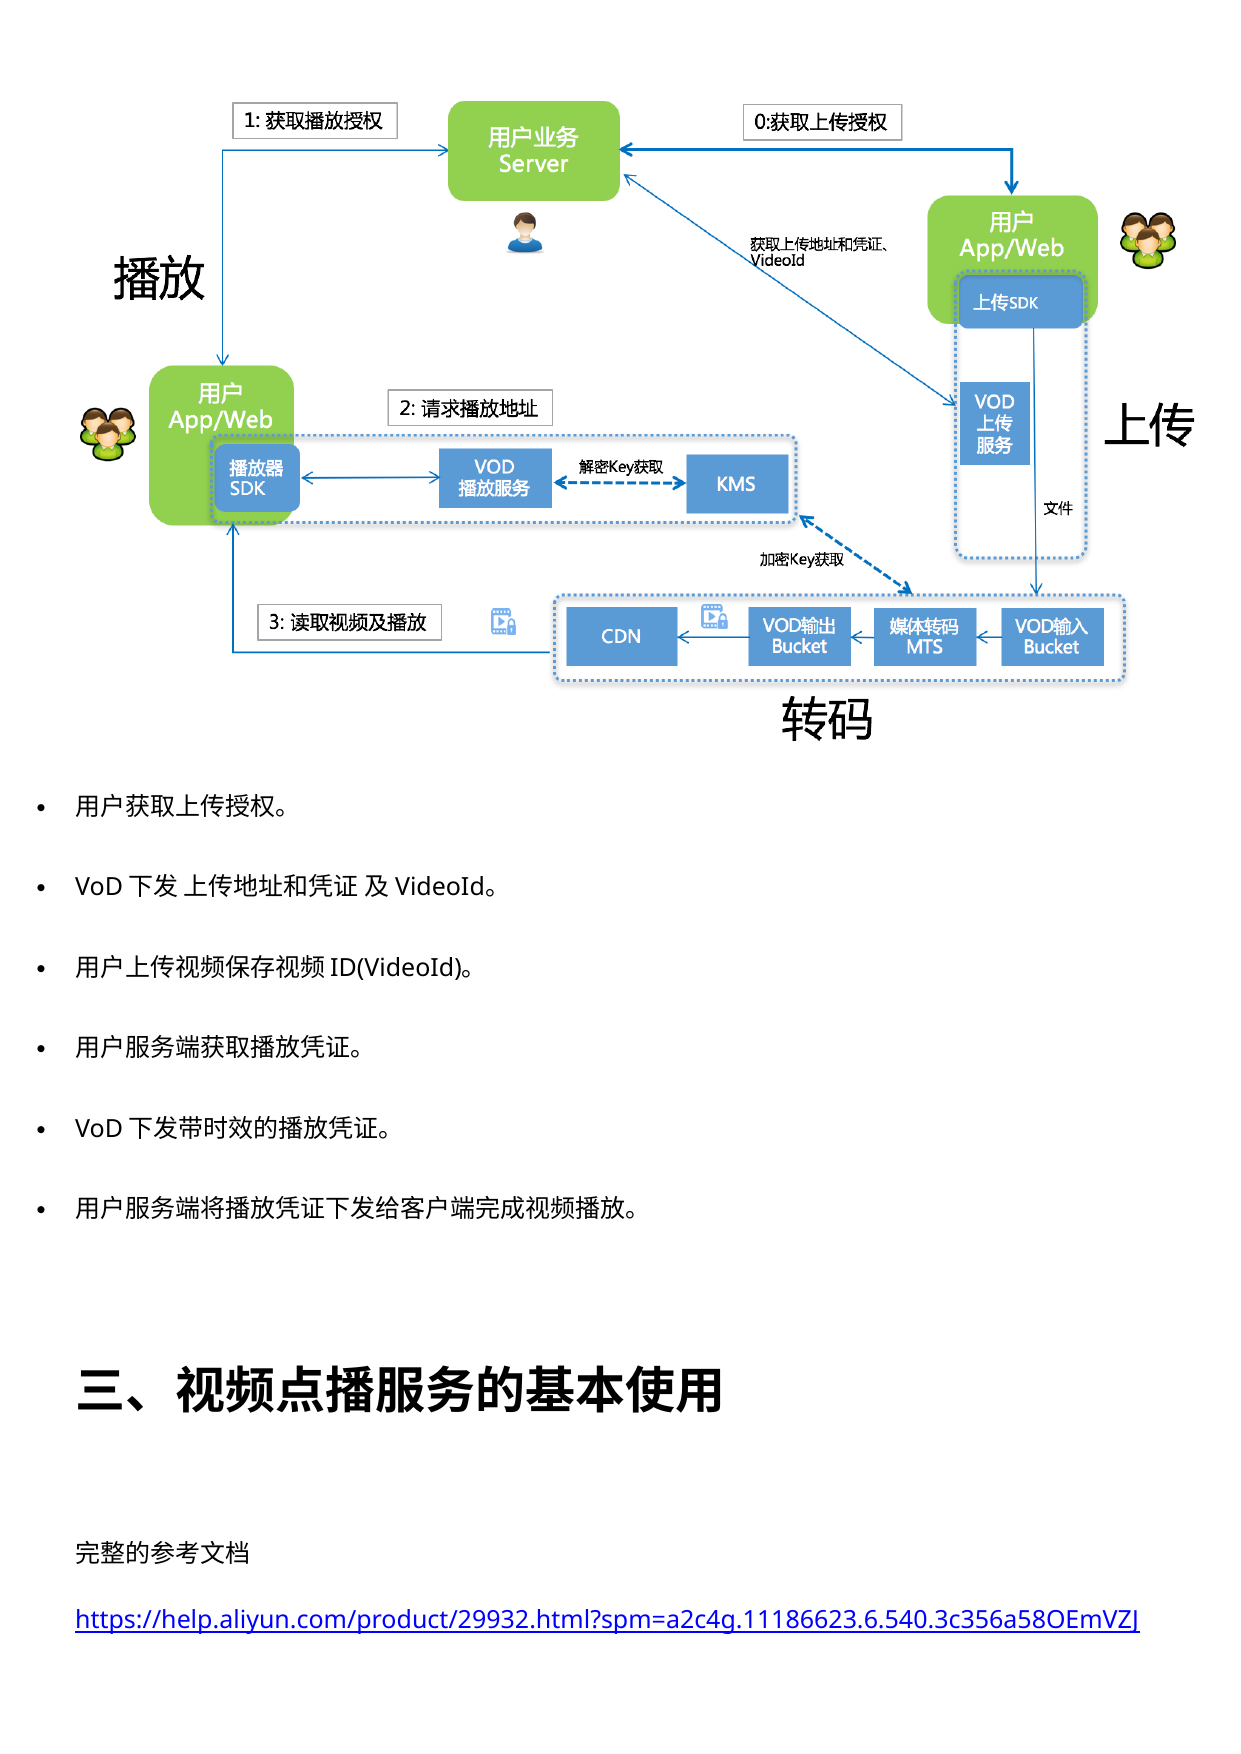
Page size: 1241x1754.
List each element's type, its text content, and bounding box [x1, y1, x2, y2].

list 用户服务端获取播放凭证。 [37, 1012, 1165, 1080]
list VoD下发带时效的播放凭证。 [37, 1092, 1165, 1160]
list VoD下发 上传地址和凭证 及 VideoId。 [37, 851, 1165, 919]
text 完整的参考文档 [75, 1517, 1165, 1585]
list 用户服务端将播放凭证下发给客户端完成视频播放。 [37, 1173, 1165, 1241]
subtitle 三、视频点播服务的基本使用 [75, 1336, 1165, 1437]
picture [75, 90, 1198, 747]
text https://help.aliyun.com/product/29932.html?spm=a2c4g.11186623.6.540.3c356a58OEmVZJ [75, 1585, 1165, 1653]
list 用户获取上传授权。 [37, 771, 1165, 838]
list 用户上传视频保存视频ID(VideoId)。 [37, 931, 1165, 999]
